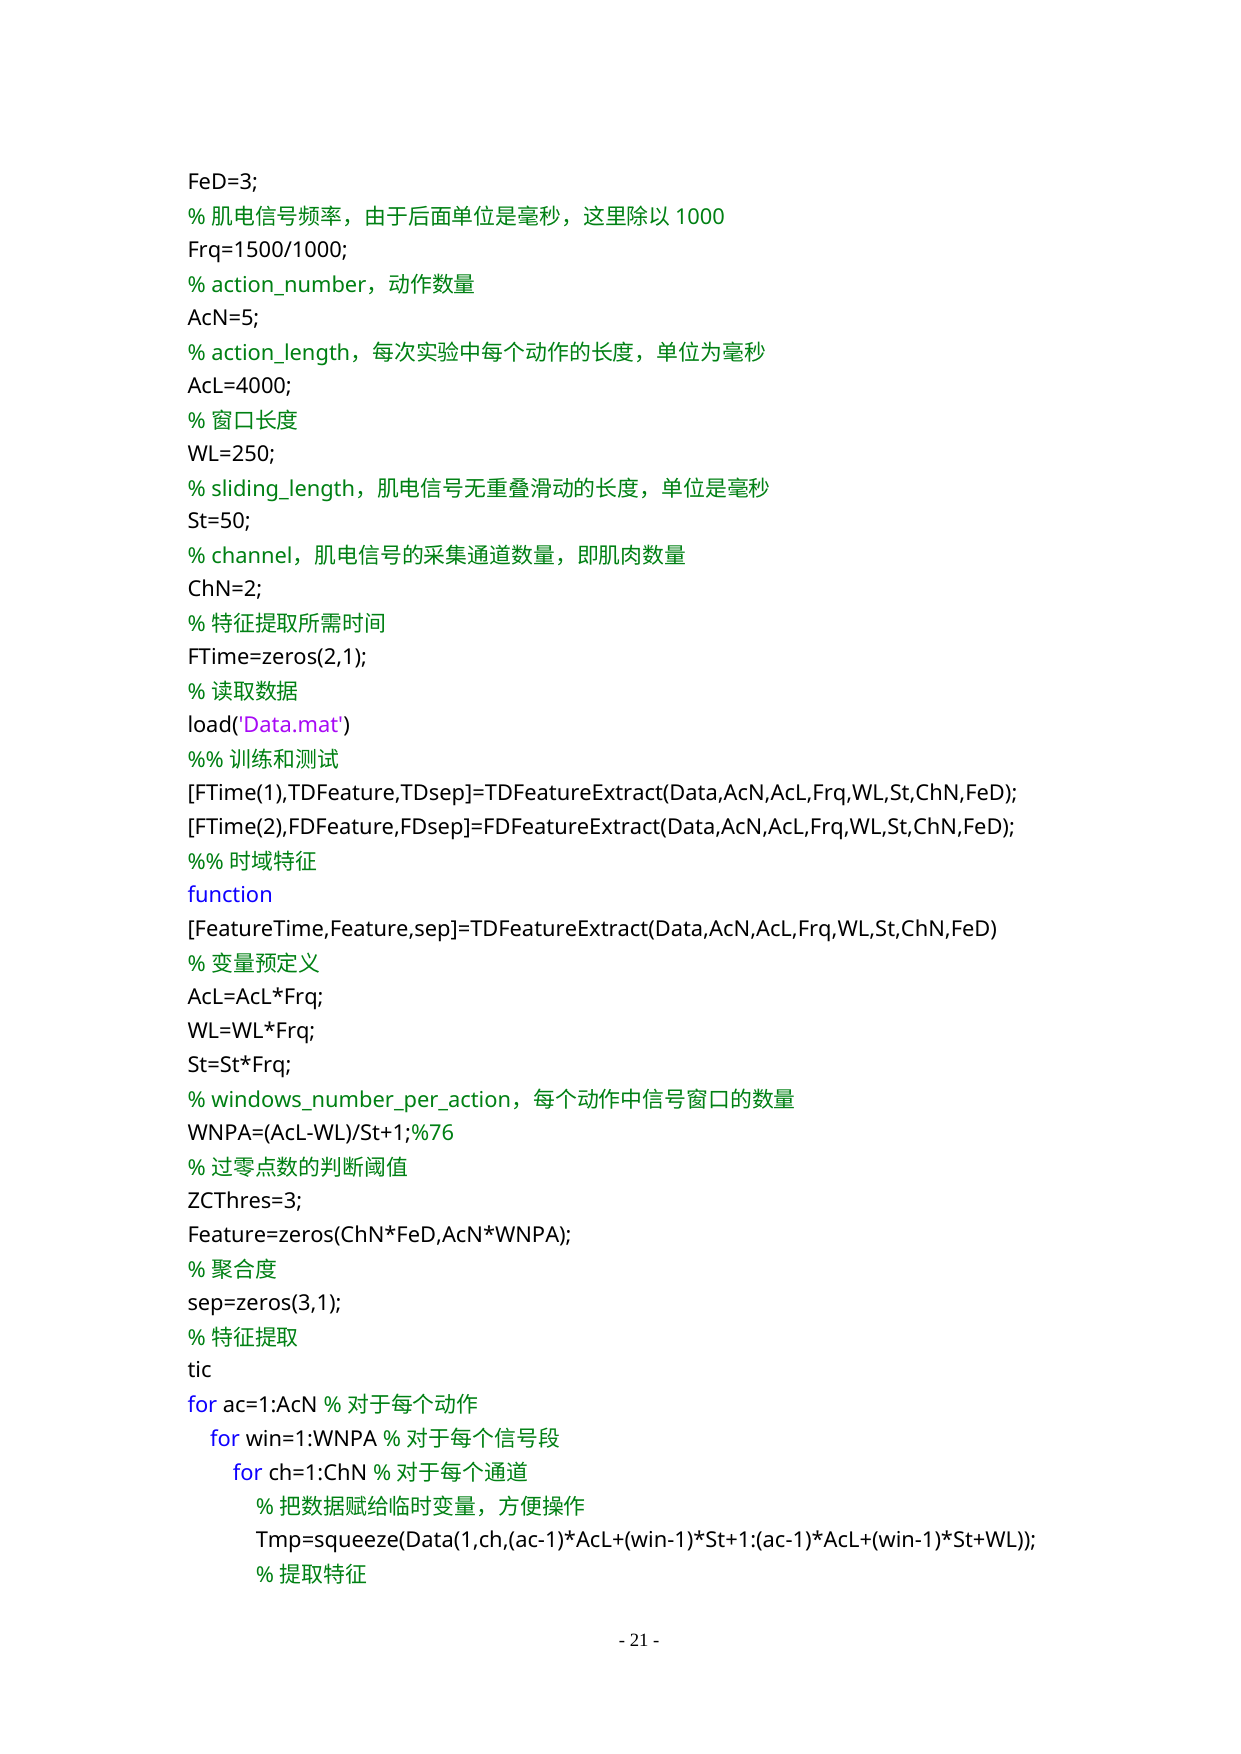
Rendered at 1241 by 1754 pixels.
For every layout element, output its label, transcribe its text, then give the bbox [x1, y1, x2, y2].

text sep=zeros(3,1); [187, 1284, 1053, 1318]
text AcL=4000; [187, 368, 1053, 402]
text % 变量预定义 [187, 945, 1053, 979]
text function [FeatureTime,Feature,sep]=TDFeatureExtract(Data,AcN,AcL,Frq,WL,St,ChN,FeD) [187, 877, 1053, 945]
text % channel，肌电信号的采集通道数量，即肌肉数量 [187, 537, 1053, 571]
text AcN=5; [187, 300, 1053, 334]
text ZCThres=3; [187, 1183, 1053, 1217]
text [FTime(2),FDFeature,FDsep]=FDFeatureExtract(Data,AcN,AcL,Frq,WL,St,ChN,FeD); [187, 809, 1053, 843]
text ChN=2; [187, 571, 1053, 605]
text %% 时域特征 [187, 843, 1053, 877]
text % 把数据赋给临时变量，方便操作 [187, 1488, 1053, 1522]
text AcL=AcL*Frq; [187, 979, 1053, 1013]
text % 窗口长度 [187, 402, 1053, 436]
text for ch=1:ChN % 对于每个通道 [187, 1454, 1053, 1488]
text Frq=1500/1000; [187, 232, 1053, 266]
text Tmp=squeeze(Data(1,ch,(ac-1)*AcL+(win-1)*St+1:(ac-1)*AcL+(win-1)*St+WL)); [187, 1522, 1053, 1556]
text load('Data.mat') [187, 707, 1053, 741]
text % action_number，动作数量 [187, 266, 1053, 300]
text % sliding_length，肌电信号无重叠滑动的长度，单位是毫秒 [187, 469, 1053, 503]
text WL=WL*Frq; [187, 1013, 1053, 1047]
text % 读取数据 [187, 673, 1053, 707]
text for win=1:WNPA % 对于每个信号段 [187, 1420, 1053, 1454]
text % action_length，每次实验中每个动作的长度，单位为毫秒 [187, 334, 1053, 368]
text %% 训练和测试 [187, 741, 1053, 775]
text tic [187, 1352, 1053, 1386]
text % 肌电信号频率，由于后面单位是毫秒，这里除以1000 [187, 198, 1053, 232]
text FeD=3; [187, 164, 1053, 198]
text for ac=1:AcN % 对于每个动作 [187, 1386, 1053, 1420]
text Feature=zeros(ChN*FeD,AcN*WNPA); [187, 1217, 1053, 1251]
text [FTime(1),TDFeature,TDsep]=TDFeatureExtract(Data,AcN,AcL,Frq,WL,St,ChN,FeD); [187, 775, 1053, 809]
text % 聚合度 [187, 1251, 1053, 1284]
text % 过零点数的判断阈值 [187, 1149, 1053, 1183]
text St=50; [187, 503, 1053, 537]
text % 提取特征 [187, 1556, 1053, 1590]
text % 特征提取 [187, 1318, 1053, 1352]
text % 特征提取所需时间 [187, 605, 1053, 639]
text % windows_number_per_action，每个动作中信号窗口的数量 [187, 1081, 1053, 1115]
text WL=250; [187, 436, 1053, 469]
text FTime=zeros(2,1); [187, 639, 1053, 673]
text WNPA=(AcL-WL)/St+1;%76 [187, 1115, 1053, 1149]
text St=St*Frq; [187, 1047, 1053, 1081]
